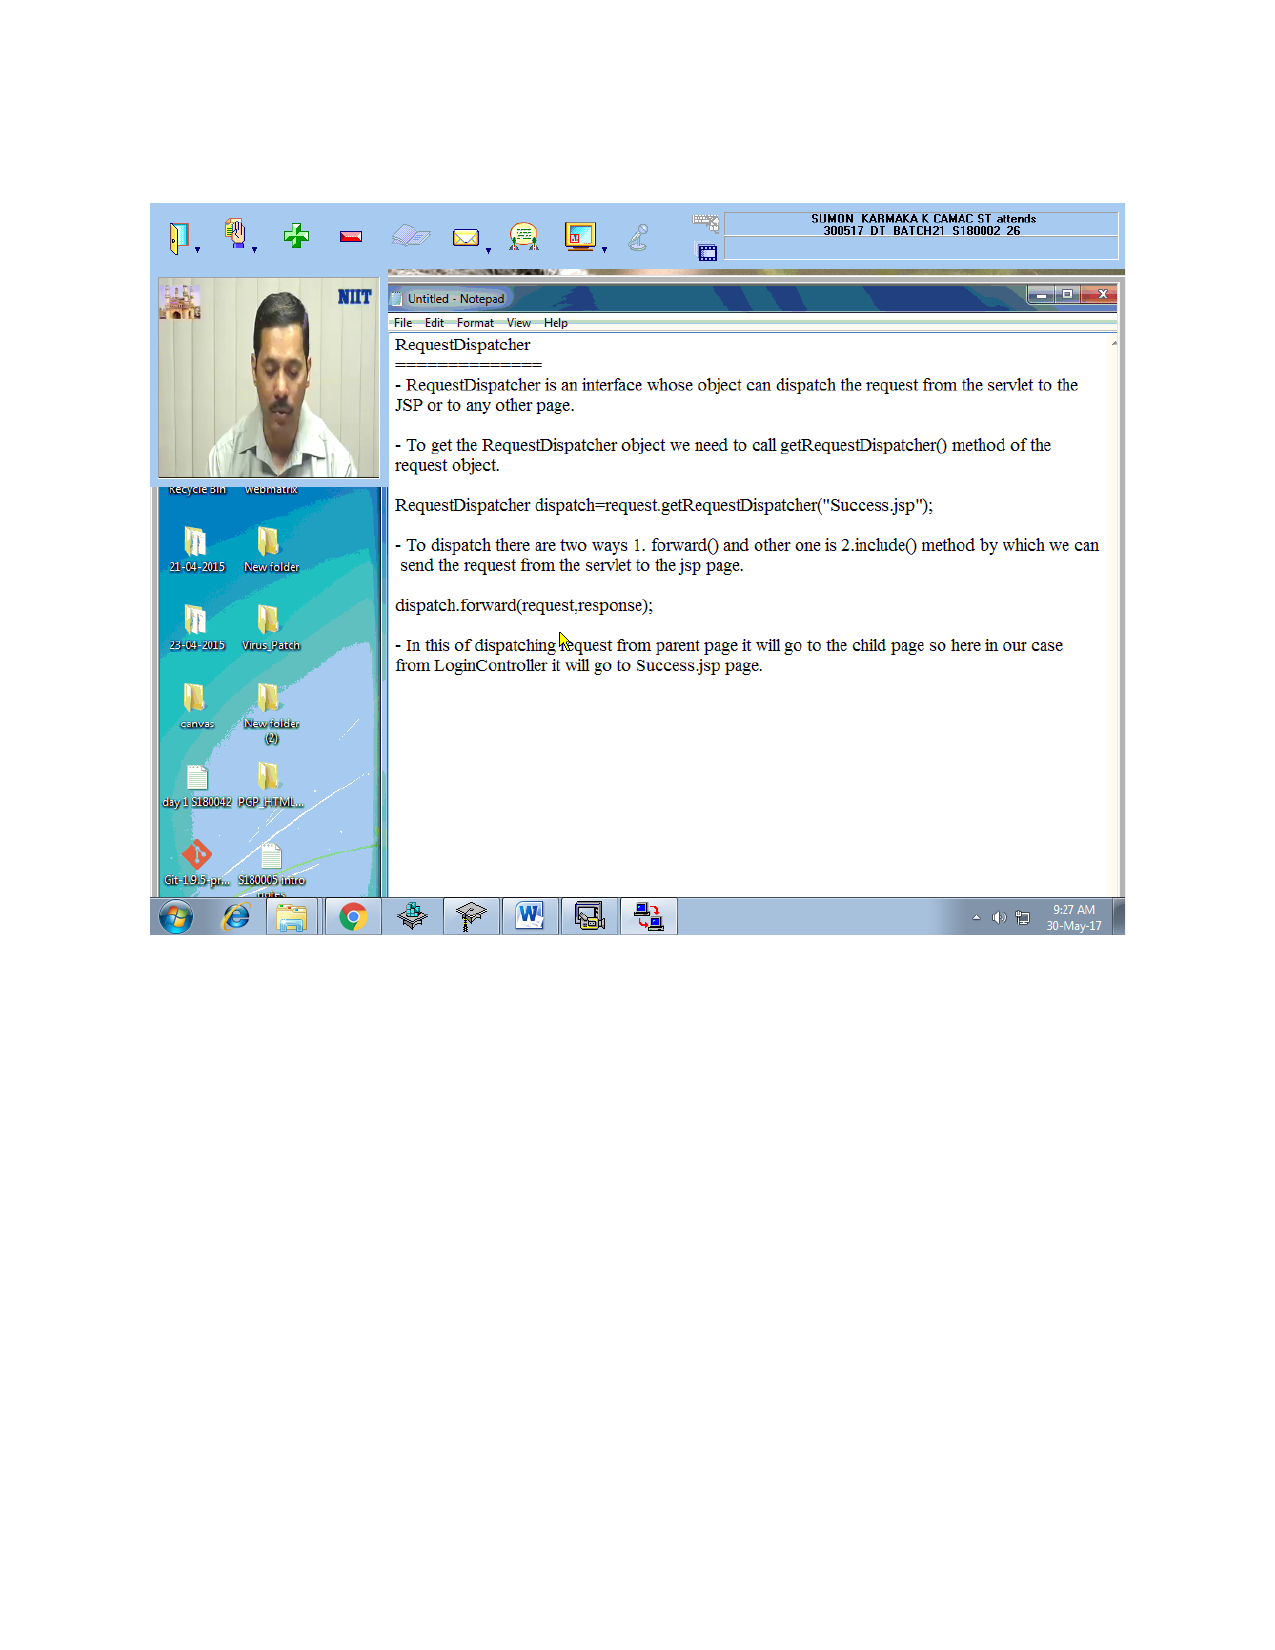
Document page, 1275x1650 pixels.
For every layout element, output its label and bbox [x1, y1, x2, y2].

picture [150, 203, 1125, 935]
